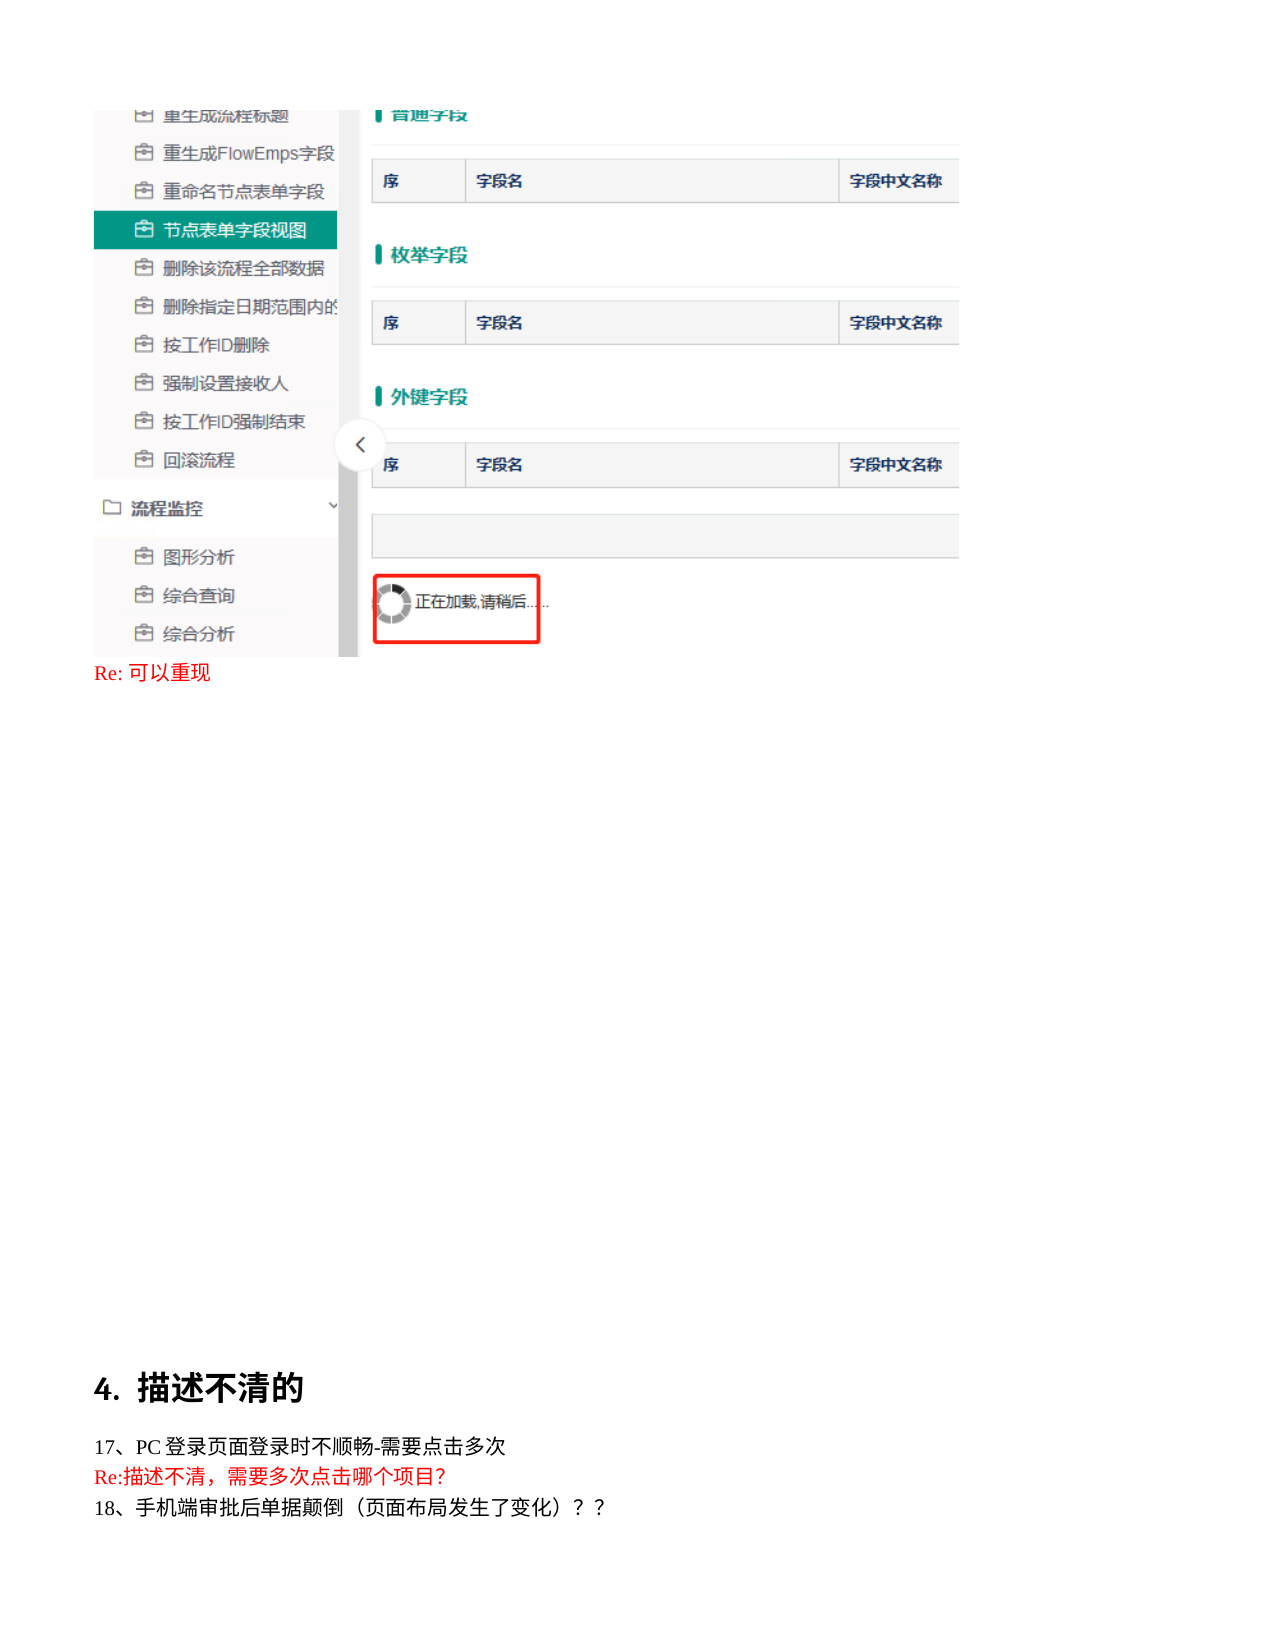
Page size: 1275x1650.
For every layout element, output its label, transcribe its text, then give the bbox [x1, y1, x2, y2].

text Re: 可以重现 [94, 657, 1163, 687]
subtitle 描述不清的 [94, 1361, 1163, 1410]
text 18、手机端审批后单据颠倒（页面布局发生了变化）？？ [94, 1491, 1163, 1521]
text Re:描述不清，需要多次点击哪个项目？ [94, 1461, 1163, 1491]
picture [93, 110, 960, 657]
text 17、PC登录页面登录时不顺畅-需要点击多次 [94, 1430, 1163, 1461]
